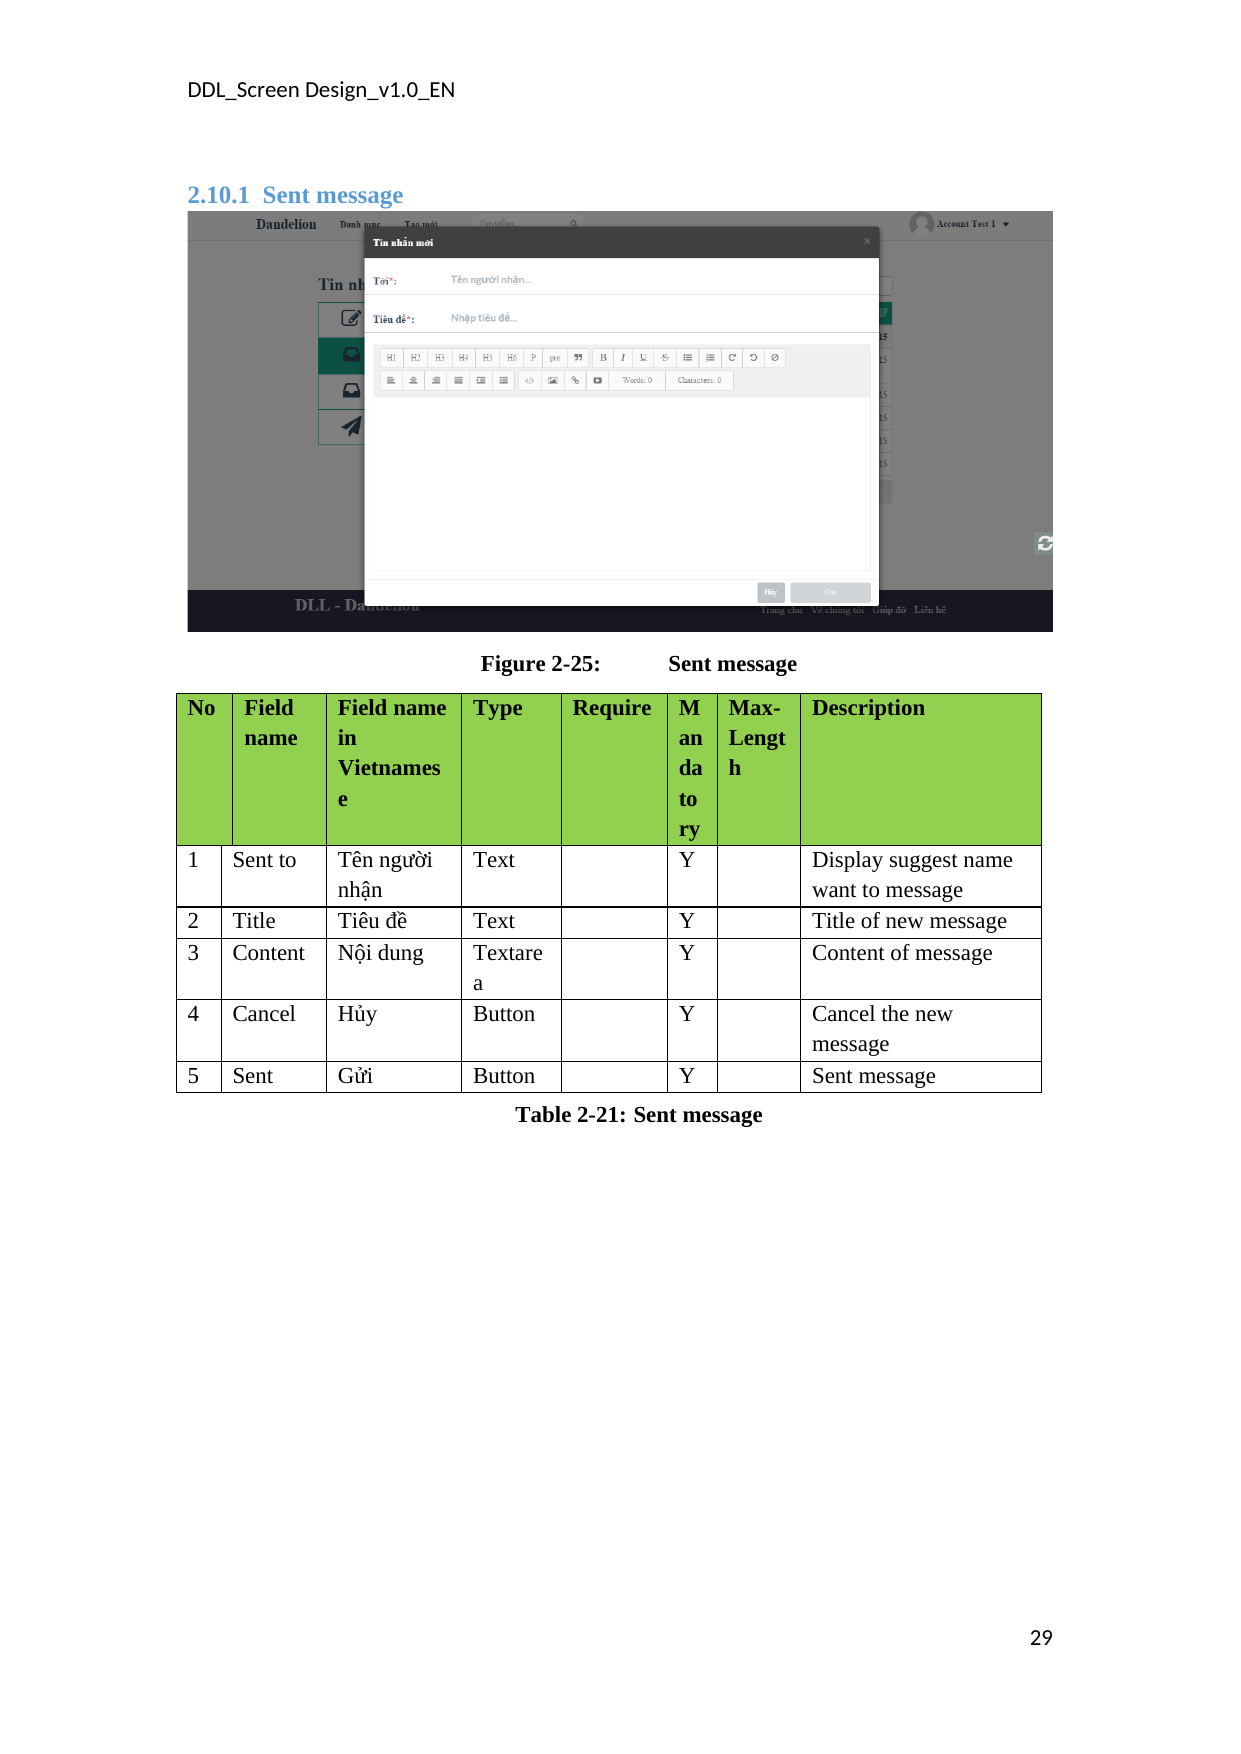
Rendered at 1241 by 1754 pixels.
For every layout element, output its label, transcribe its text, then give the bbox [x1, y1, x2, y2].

table_cell [562, 846, 667, 906]
table_header Field name [233, 694, 326, 845]
table_cell Title of new message [801, 908, 1041, 938]
table_cell Cancel [222, 1000, 326, 1061]
table_cell Cancel the new message [801, 1000, 1041, 1061]
table_cell 2 [177, 908, 221, 938]
table_cell [562, 1062, 667, 1092]
table_cell Text [462, 908, 561, 938]
table_cell Tên người nhận [327, 846, 461, 906]
table_cell Content [222, 939, 326, 999]
table_cell Y [668, 846, 717, 906]
table_cell 4 [177, 1000, 221, 1061]
table_cell Y [668, 1000, 717, 1061]
table_cell Text [462, 846, 561, 906]
table_header Description [801, 694, 1041, 845]
table_cell 5 [177, 1062, 221, 1092]
table_header No [177, 694, 232, 845]
table_cell Hủy [327, 1000, 461, 1061]
table_cell Tiêu đề [327, 908, 461, 938]
table_cell [718, 1000, 800, 1061]
table_cell [718, 908, 800, 938]
table_cell Button [462, 1000, 561, 1061]
table_cell Sent [222, 1062, 326, 1092]
table_cell Textarea [462, 939, 561, 999]
table_header Mandatory [668, 694, 717, 845]
table_cell Y [668, 939, 717, 999]
picture [187, 211, 1053, 632]
table_cell [718, 1062, 800, 1092]
table_cell [562, 1000, 667, 1061]
table_cell [718, 939, 800, 999]
table_cell [562, 908, 667, 938]
table_cell 3 [177, 939, 221, 999]
table_cell Sent message [801, 1062, 1041, 1092]
subtitle Sent message [187, 180, 1053, 209]
table_cell 1 [177, 846, 221, 906]
table_header Require [562, 694, 667, 845]
table_cell Y [668, 908, 717, 938]
table_cell [562, 939, 667, 999]
table_header Type [462, 694, 561, 845]
table_cell Content of message [801, 939, 1041, 999]
text Sent message [225, 1101, 1053, 1128]
table_cell Nội dung [327, 939, 461, 999]
table_cell [718, 846, 800, 906]
text Sent message [225, 650, 1053, 677]
table_cell Title [222, 908, 326, 938]
table_cell Gửi [327, 1062, 461, 1092]
table_cell Sent to [222, 846, 326, 906]
table_header Field name in Vietnamese [327, 694, 461, 845]
table_cell Y [668, 1062, 717, 1092]
table_cell Button [462, 1062, 561, 1092]
table_cell Display suggest name want to message [801, 846, 1041, 906]
table_header Max-Length [718, 694, 800, 845]
